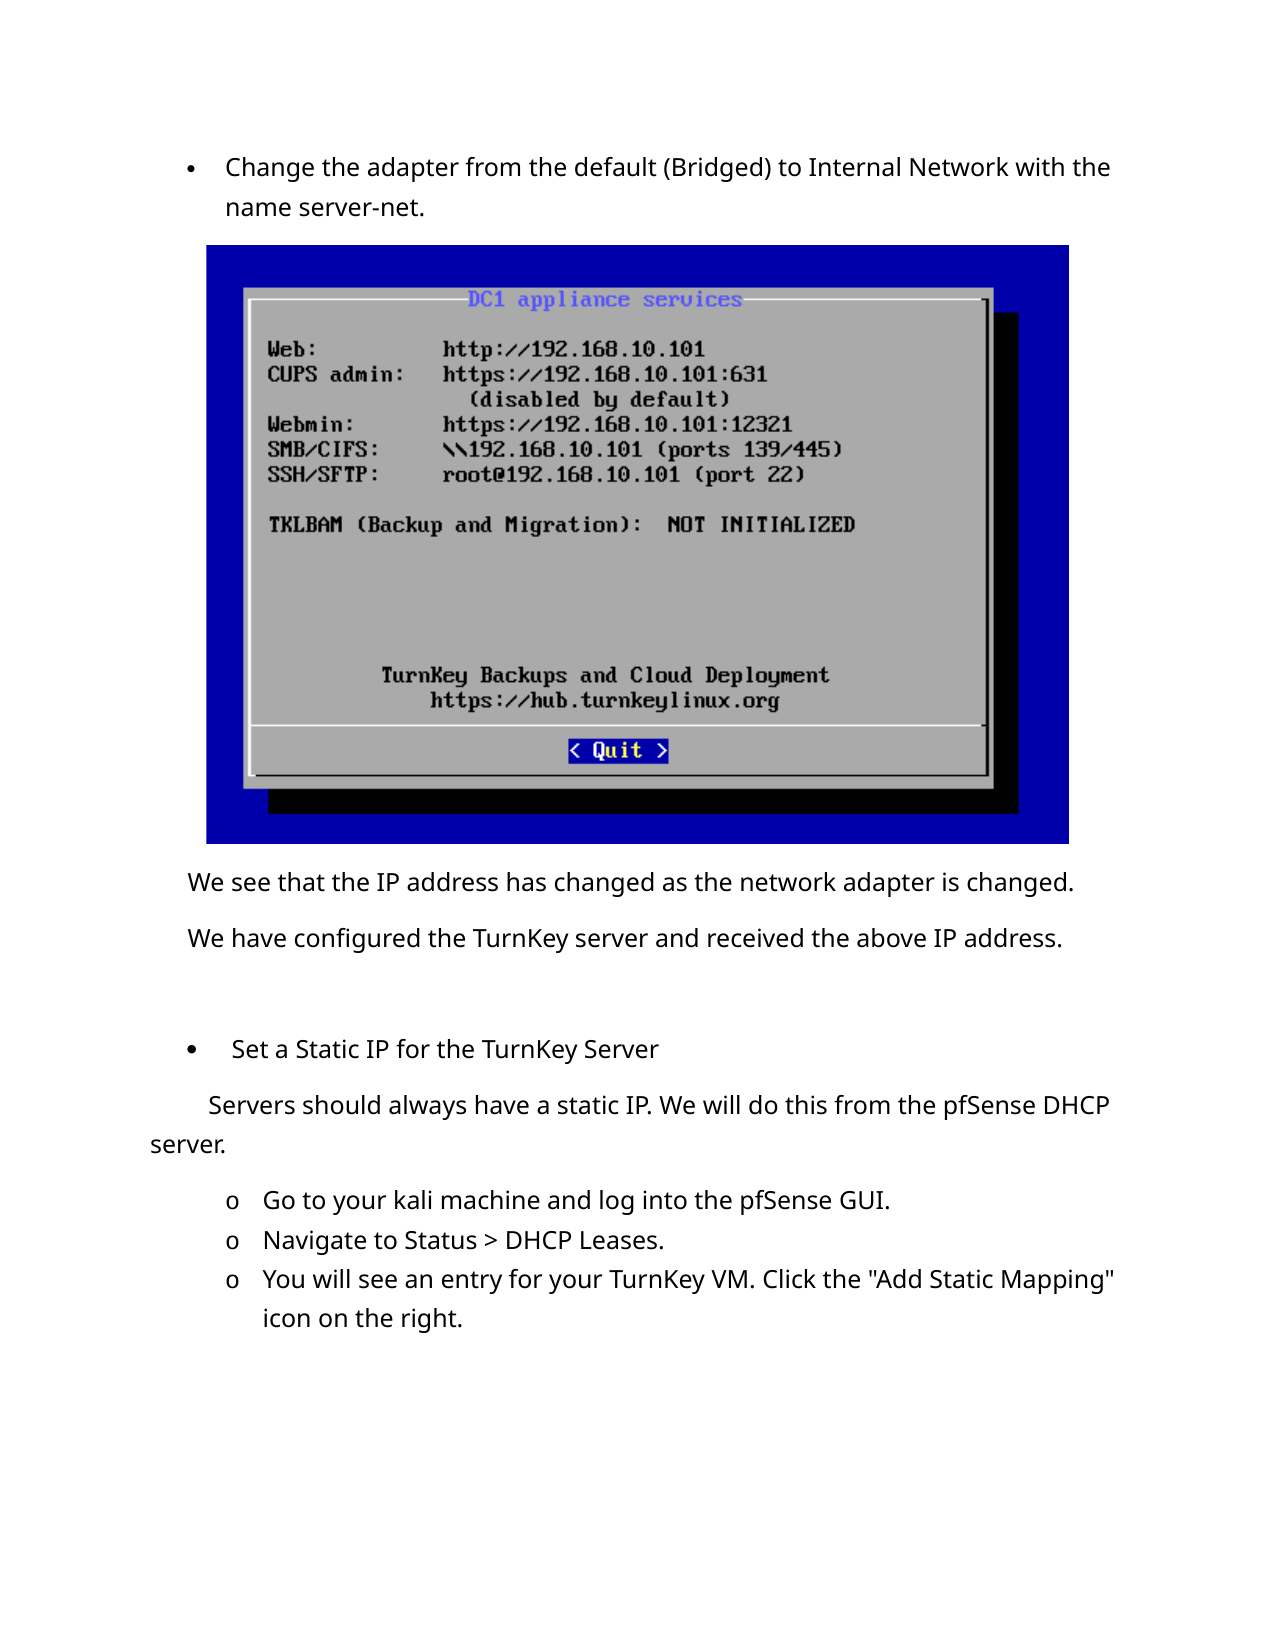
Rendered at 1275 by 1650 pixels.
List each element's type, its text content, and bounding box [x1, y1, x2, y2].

text We have configured the TurnKey server and received the above IP address. [187, 921, 1125, 954]
list Navigate to Status > DHCP Leases. [225, 1222, 1125, 1257]
list Change the adapter from the default (Bridged) to Internal Network with the name server-net. [187, 150, 1125, 223]
text We see that the IP address has changed as the network adapter is changed. [187, 865, 1125, 899]
list Go to your kali machine and log into the pfSense GUI. [225, 1183, 1125, 1217]
text Servers should always have a static IP. We will do this from the pfSense DHCP server. [150, 1088, 1125, 1161]
list You will see an entry for your TurnKey VM. Click the "Add Static Mapping" icon on the right. [225, 1262, 1125, 1335]
list Set a Static IP for the TurnKey Server [187, 1032, 1125, 1066]
picture [206, 245, 1069, 844]
